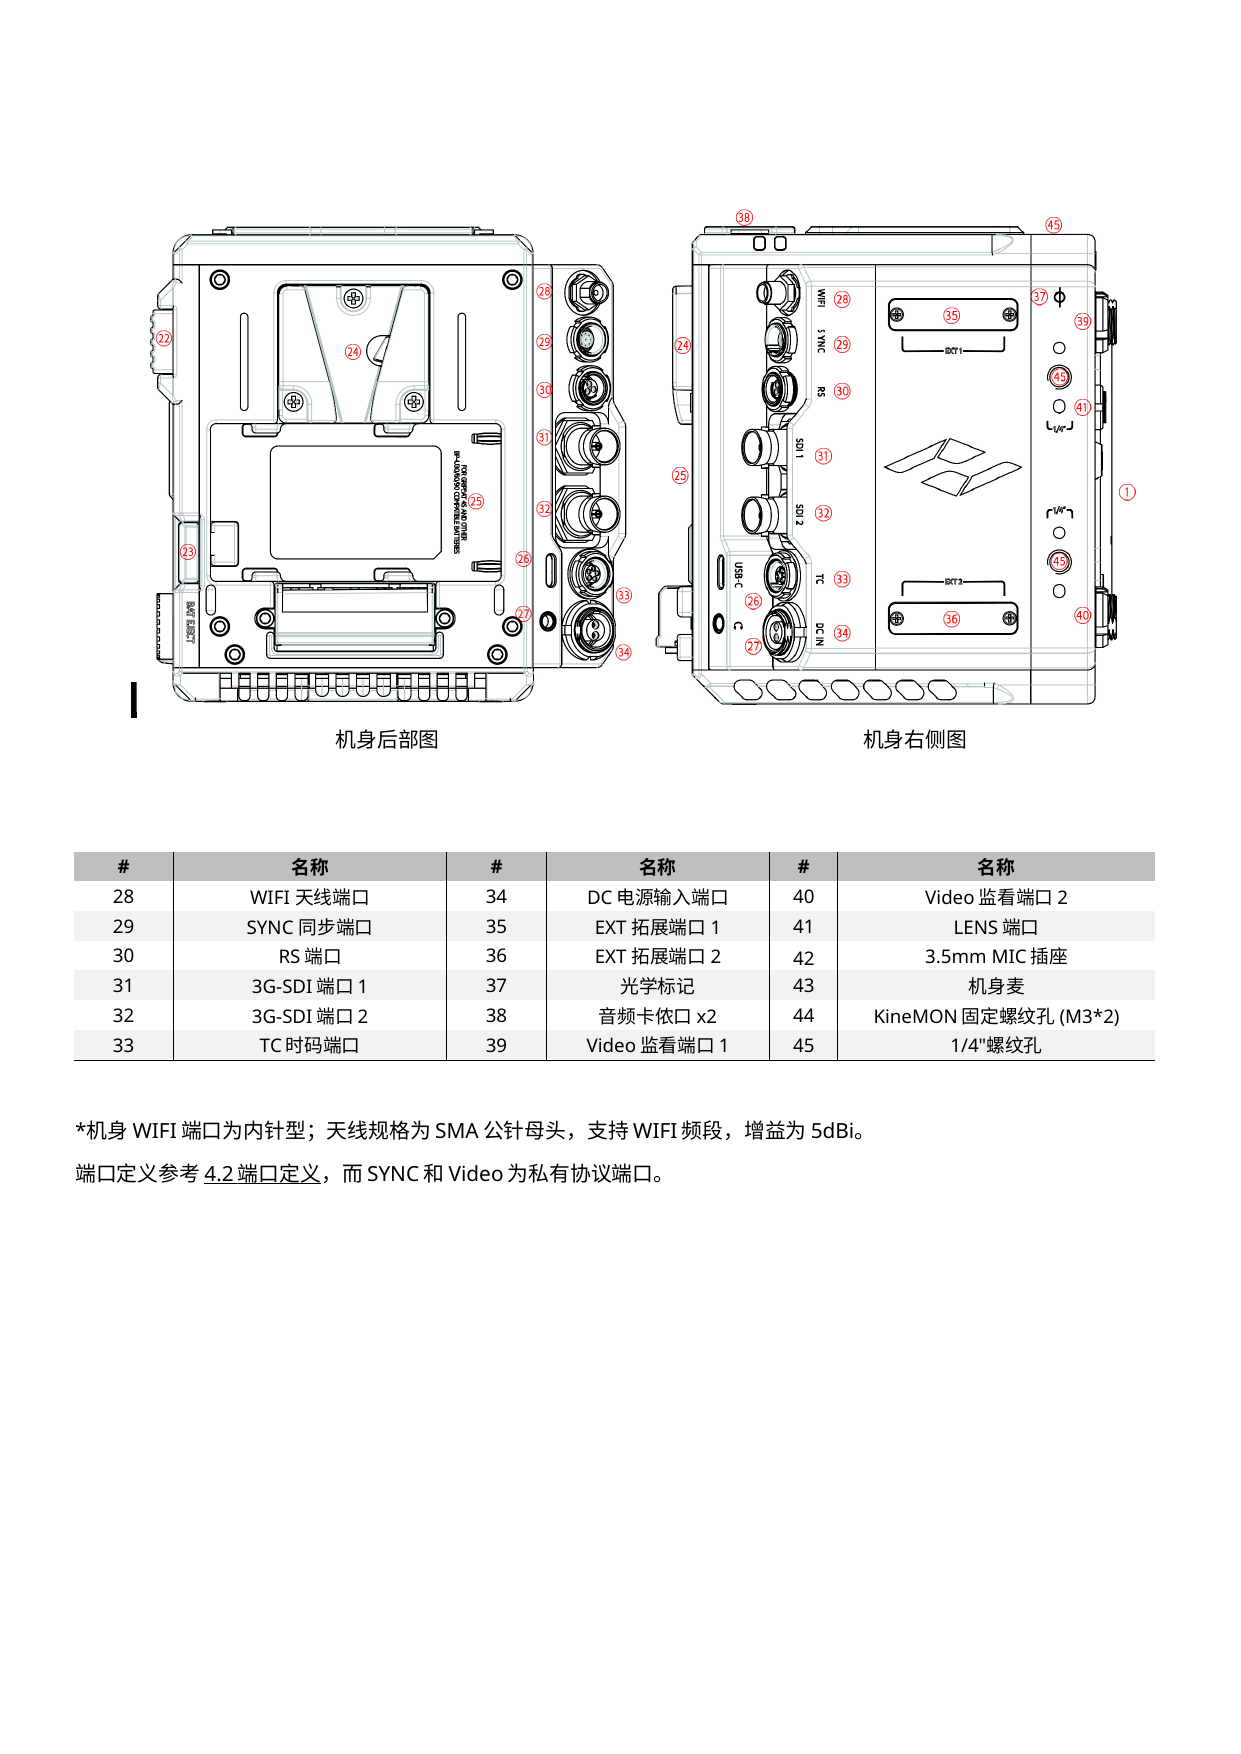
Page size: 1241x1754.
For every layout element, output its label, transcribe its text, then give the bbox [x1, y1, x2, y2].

text 端口定义参考4.2端口定义，而SYNC和Video为私有协议端口。 [75, 1157, 1165, 1187]
table_cell 45 [770, 1030, 837, 1059]
picture [647, 206, 1157, 712]
picture [136, 211, 637, 712]
table_cell 40 [770, 881, 837, 911]
table_header # [770, 852, 837, 881]
table_cell LENS端口 [838, 911, 1155, 941]
table_cell 34 [447, 881, 546, 911]
table_cell 31 [74, 970, 173, 1000]
table_cell 3G-SDI端口2 [174, 1000, 446, 1030]
table_cell TC时码端口 [174, 1030, 446, 1059]
table_cell RS端口 [174, 941, 446, 970]
table_cell 36 [447, 941, 546, 970]
table_header 名称 [174, 852, 446, 881]
table_cell Video监看端口1 [547, 1030, 769, 1059]
table_cell WIFI 天线端口 [174, 881, 446, 911]
table_cell 机身麦 [838, 970, 1155, 1000]
table_cell 43 [770, 970, 837, 1000]
table_cell 音频卡侬口 x2 [547, 1000, 769, 1030]
table_cell 44 [770, 1000, 837, 1030]
table_header 名称 [838, 852, 1155, 881]
table_cell 32 [74, 1000, 173, 1030]
table_header # [447, 852, 546, 881]
table_cell 41 [770, 911, 837, 941]
table_header # [74, 852, 173, 881]
table_cell EXT 拓展端口 1 [547, 911, 769, 941]
table_cell 38 [447, 1000, 546, 1030]
table_header 名称 [547, 852, 769, 881]
table_cell 37 [447, 970, 546, 1000]
table_cell Video监看端口2 [838, 881, 1155, 911]
table_cell 30 [74, 941, 173, 970]
table_cell EXT 拓展端口 2 [547, 941, 769, 970]
table_cell 42 [770, 941, 837, 970]
table_cell 39 [447, 1030, 546, 1059]
table_cell SYNC 同步端口 [174, 911, 446, 941]
table_cell 3G-SDI端口1 [174, 970, 446, 1000]
table_cell 3.5mm MIC插座 [838, 941, 1155, 970]
table_cell KineMON固定螺纹孔 (M3*2) [838, 1000, 1155, 1030]
table_cell 29 [74, 911, 173, 941]
table_cell 33 [74, 1030, 173, 1059]
table_cell 光学标记 [547, 970, 769, 1000]
text *机身WIFI端口为内针型；天线规格为SMA公针母头，支持WIFI频段，增益为5dBi。 [75, 1114, 1165, 1144]
table_cell 28 [74, 881, 173, 911]
table_cell 35 [447, 911, 546, 941]
text 机身后部图 机身右侧图 [75, 724, 1227, 754]
table_cell DC电源输入端口 [547, 881, 769, 911]
table_cell 1/4"螺纹孔 [838, 1030, 1155, 1059]
